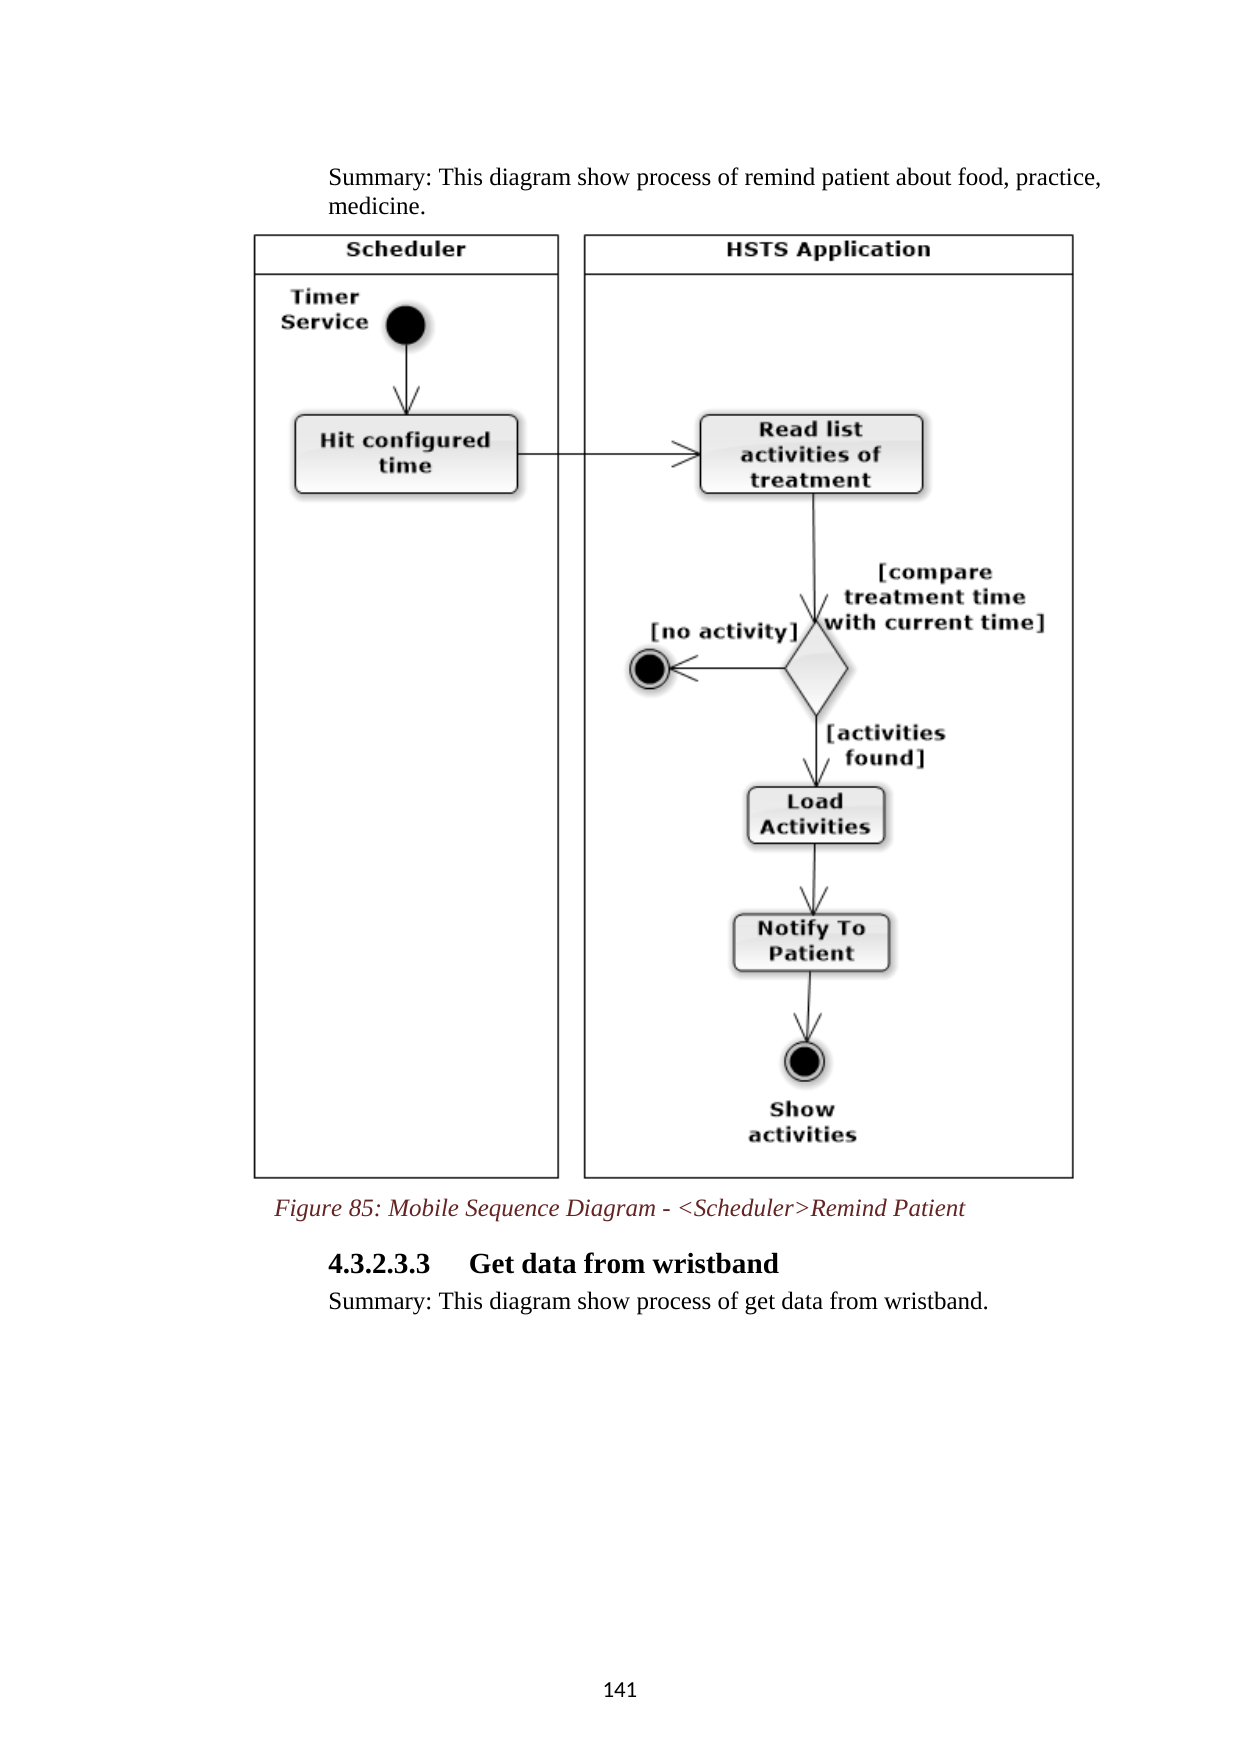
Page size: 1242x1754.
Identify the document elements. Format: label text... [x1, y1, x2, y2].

text Figure 85: Mobile Sequence Diagram - <Scheduler>Remind Patient [94, 1193, 1146, 1222]
picture [215, 219, 1088, 1193]
text Summary: This diagram show process of get data from wristband. [328, 1286, 1146, 1315]
text Summary: This diagram show process of remind patient about food, practice, medicine. [328, 162, 1146, 219]
subtitle Get data from wristband [328, 1247, 1146, 1280]
